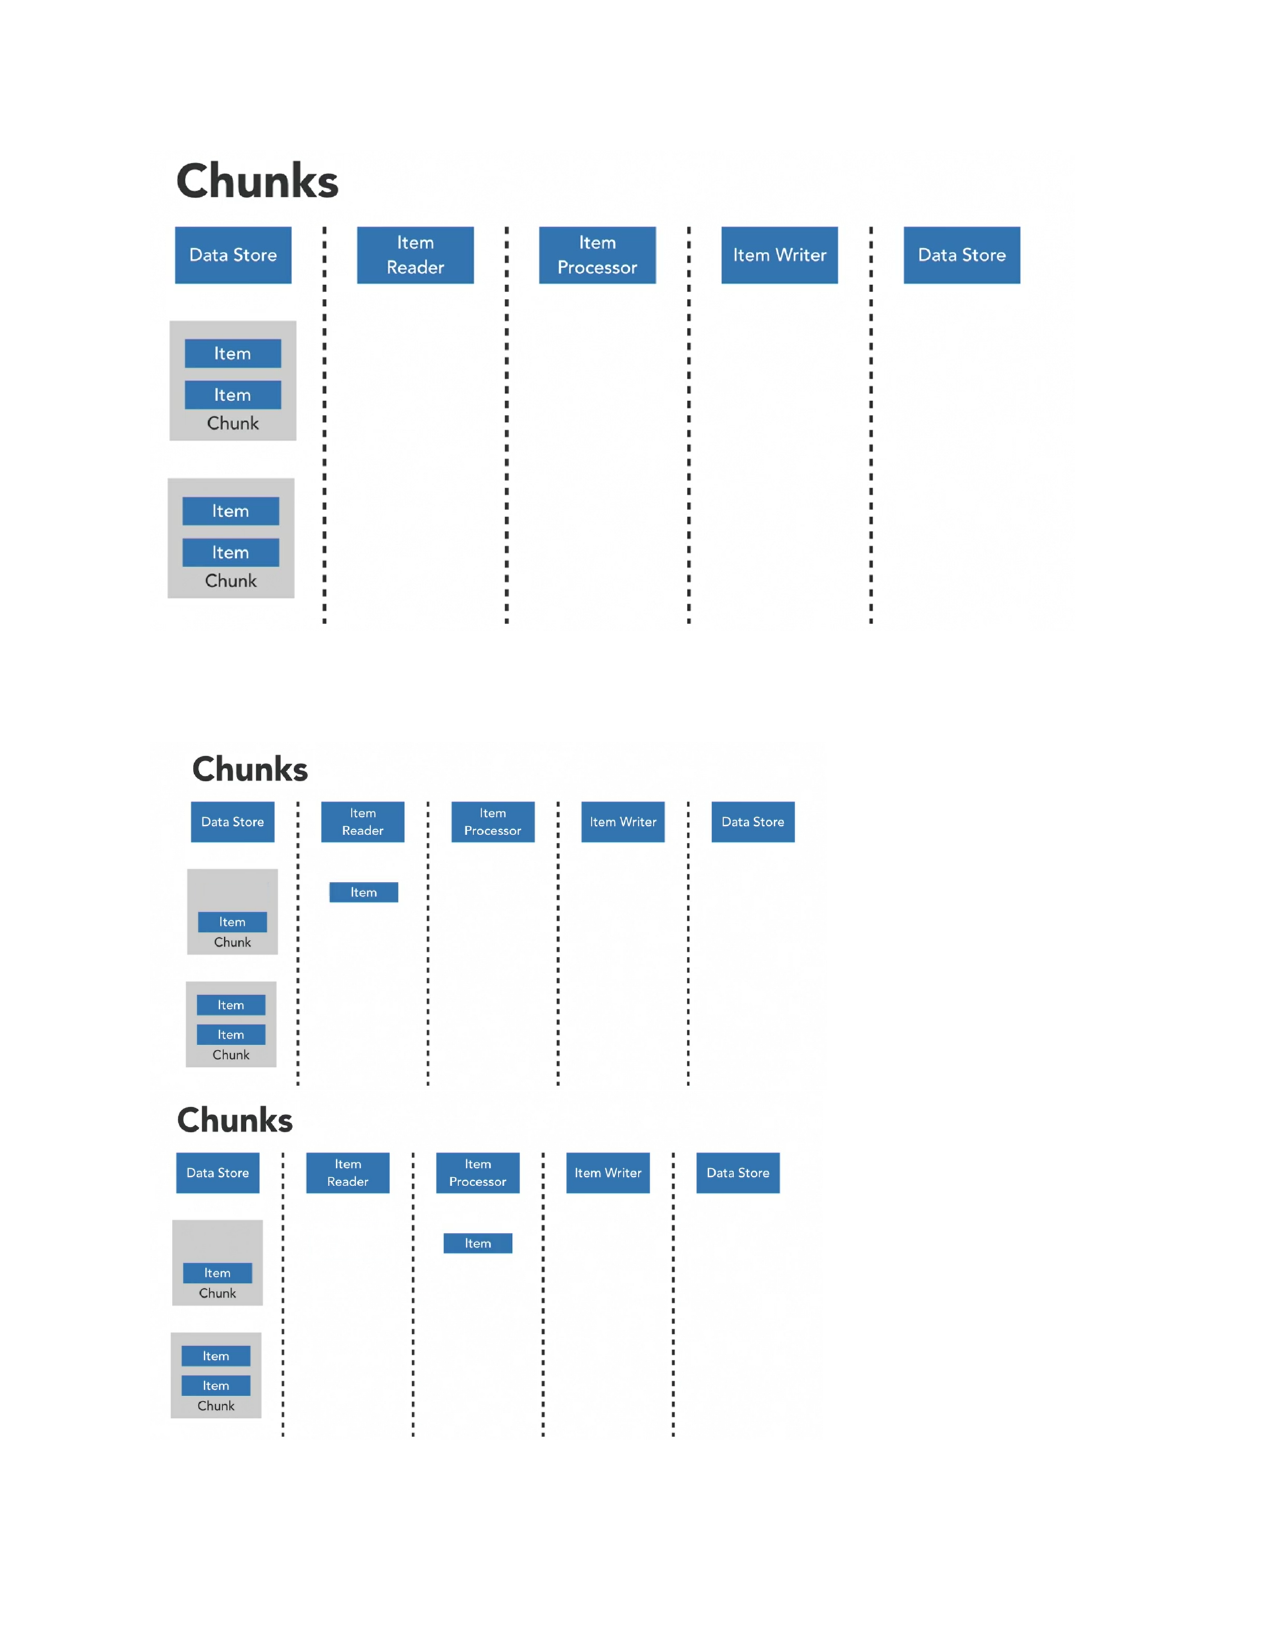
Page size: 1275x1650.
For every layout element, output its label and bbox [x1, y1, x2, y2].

picture [150, 150, 1076, 631]
picture [150, 1091, 823, 1440]
picture [150, 742, 828, 1090]
